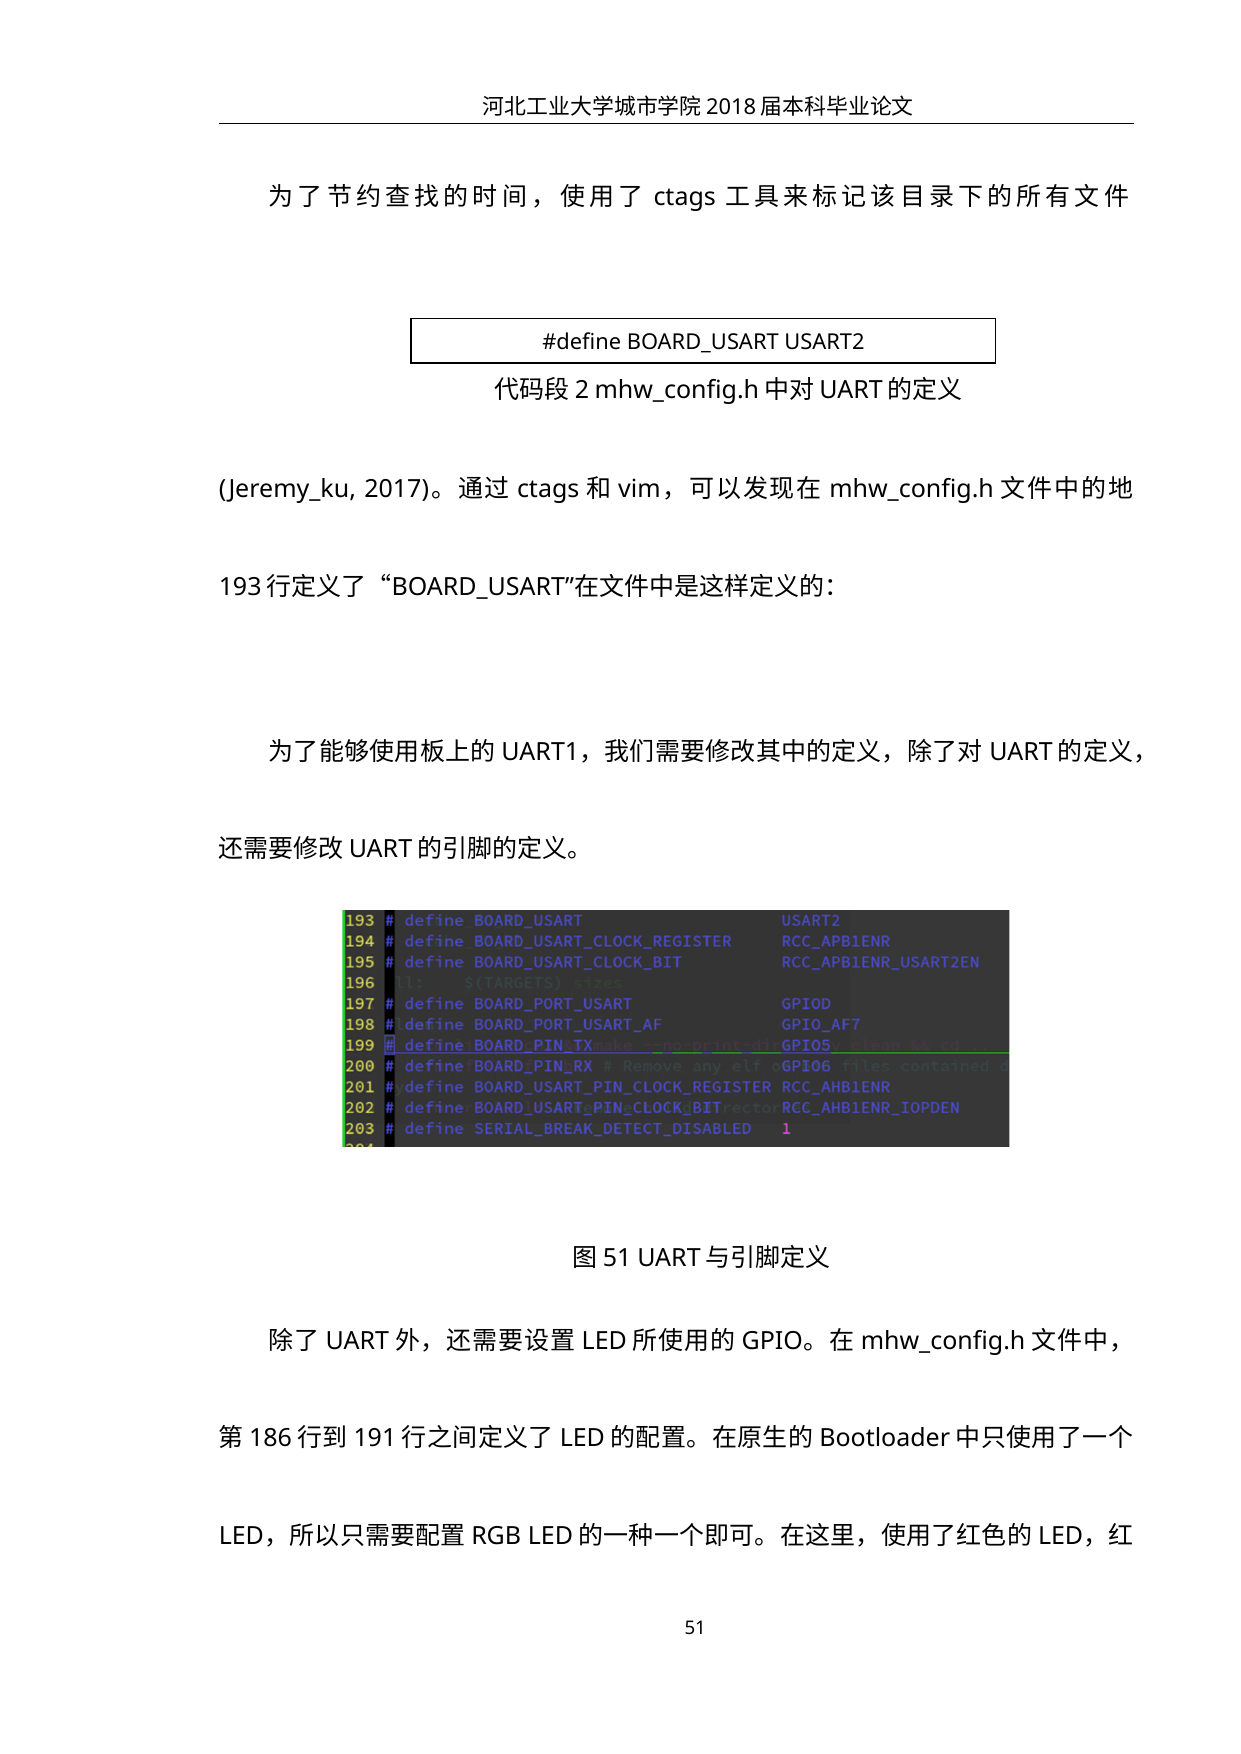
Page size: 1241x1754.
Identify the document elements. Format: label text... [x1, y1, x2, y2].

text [218, 1306, 1134, 1566]
text 为了节约查找的时间，使用了ctags工具来标记该目录下的所有文件。通过ctags和vim，可以发现在mhw_config.h文件中的地193行定义了“BOARD_USART”在文件中是这样定义的： [218, 162, 1134, 617]
text 为了能够使用板上的UART1，我们需要修改其中的定义，除了对UART的定义，还需要修改UART的引脚的定义。 [218, 717, 1134, 879]
picture [342, 910, 1010, 1147]
text 图 UART与引脚定义 [218, 1223, 1134, 1288]
